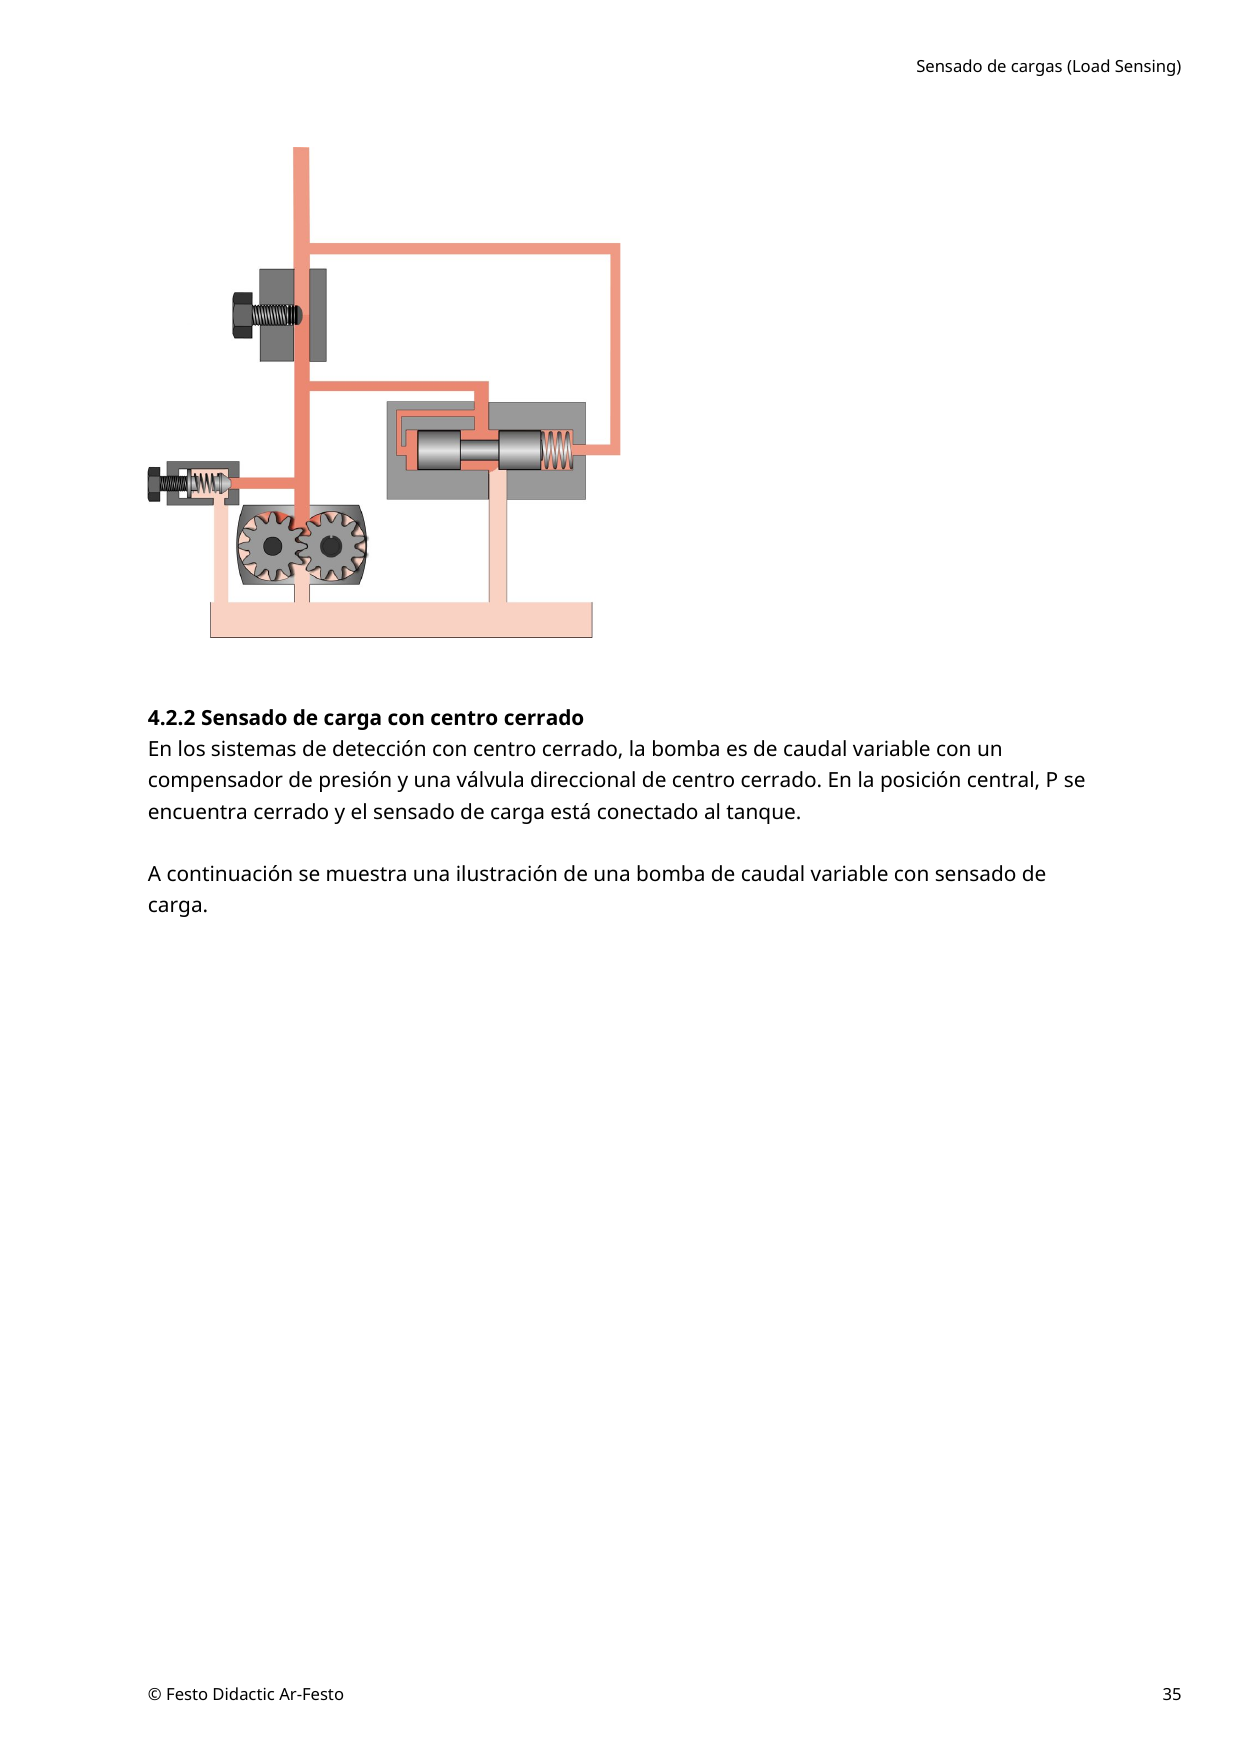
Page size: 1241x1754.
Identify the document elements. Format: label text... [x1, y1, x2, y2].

subtitle Sensado de carga con centro cerrado [148, 700, 1092, 732]
text En los sistemas de detección con centro cerrado, la bomba es de caudal variable con un compensador de presión y una válvula direccional de centro cerrado. En la posición central, P se encuentra cerrado y el sensado de carga está conectado al tanque. [148, 732, 1092, 825]
picture [147, 147, 621, 638]
text A continuación se muestra una ilustración de una bomba de caudal variable con sensado de carga. [148, 857, 1092, 919]
